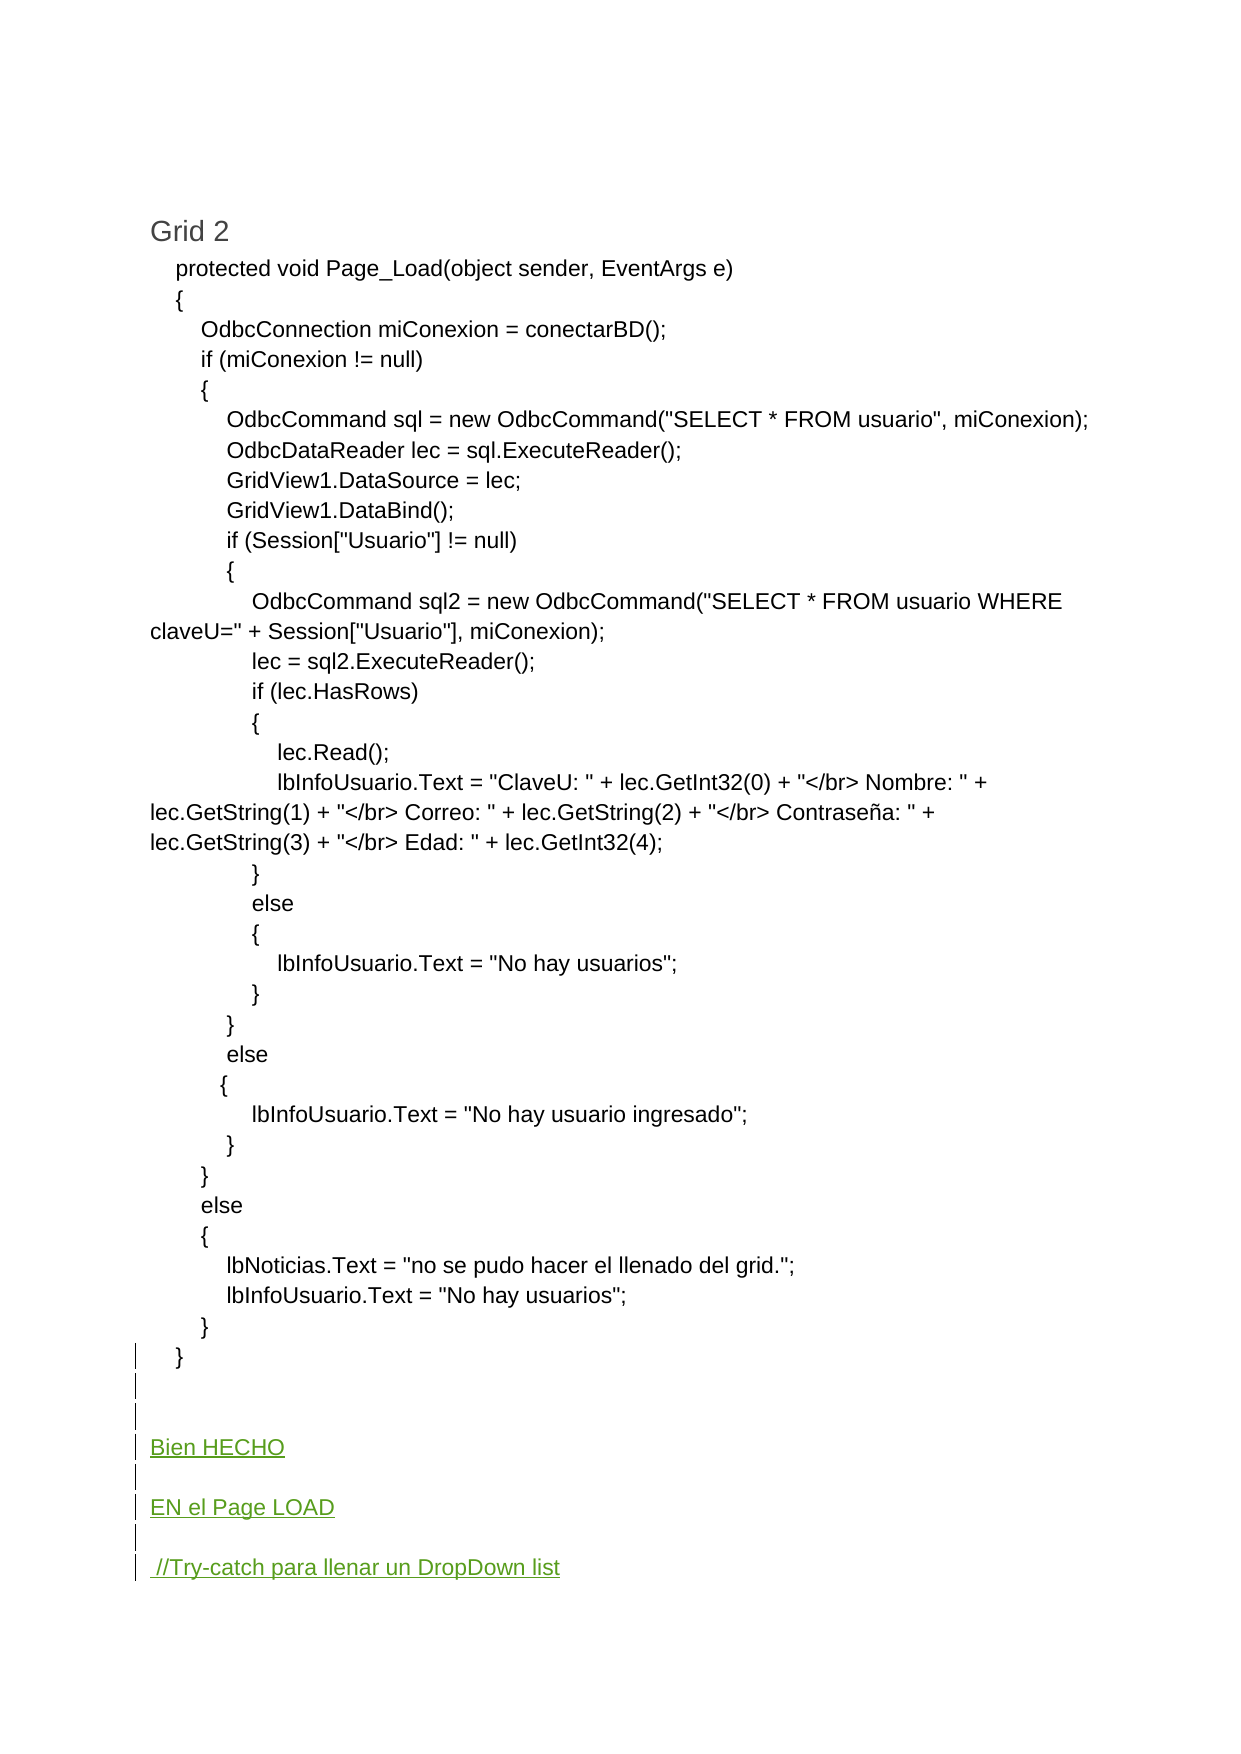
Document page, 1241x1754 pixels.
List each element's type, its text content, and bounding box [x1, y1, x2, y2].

text GridView1.DataBind(); [150, 497, 1090, 523]
text lbNoticias.Text = "no se pudo hacer el llenado del grid."; [150, 1252, 1090, 1279]
text { [150, 376, 1090, 403]
text } [150, 1313, 1090, 1339]
text } [150, 1162, 1090, 1188]
text lec.Read(); [150, 739, 1090, 765]
text if (miConexion != null) [150, 346, 1090, 372]
text else [150, 1192, 1090, 1218]
text { [150, 708, 1090, 735]
text } [150, 1011, 1090, 1037]
text } [150, 859, 1090, 886]
text { [150, 1071, 1090, 1097]
text { [150, 557, 1090, 584]
text { [150, 1222, 1090, 1248]
text lbInfoUsuario.Text = "ClaveU: " + lec.GetInt32(0) + "</br> Nombre: " + lec.GetString(1) + "</br> Correo: " + lec.GetString(2) + "</br> Contraseña: " + lec.GetString(3) + "</br> Edad: " + lec.GetInt32(4); [150, 769, 1090, 856]
text OdbcConnection miConexion = conectarBD(); [150, 316, 1090, 342]
text lbInfoUsuario.Text = "No hay usuarios"; [150, 950, 1090, 977]
text } [150, 1131, 1090, 1158]
text OdbcCommand sql = new OdbcCommand("SELECT * FROM usuario", miConexion); [150, 406, 1090, 433]
text lbInfoUsuario.Text = "No hay usuario ingresado"; [150, 1101, 1090, 1128]
text else [150, 1041, 1090, 1067]
text lec = sql2.ExecuteReader(); [150, 648, 1090, 674]
text OdbcDataReader lec = sql.ExecuteReader(); [150, 437, 1090, 463]
text } [150, 1343, 1090, 1369]
text lbInfoUsuario.Text = "No hay usuarios"; [150, 1282, 1090, 1309]
text if (lec.HasRows) [150, 678, 1090, 705]
text } [150, 980, 1090, 1007]
text { [150, 286, 1090, 312]
text GridView1.DataSource = lec; [150, 467, 1090, 493]
text OdbcCommand sql2 = new OdbcCommand("SELECT * FROM usuario WHERE claveU=" + Session["Usuario"], miConexion); [150, 588, 1090, 644]
text if (Session["Usuario"] != null) [150, 527, 1090, 554]
text protected void Page_Load(object sender, EventArgs e) [150, 255, 1090, 282]
subtitle Grid 2 [150, 213, 1090, 247]
text else [150, 890, 1090, 916]
text { [150, 920, 1090, 946]
